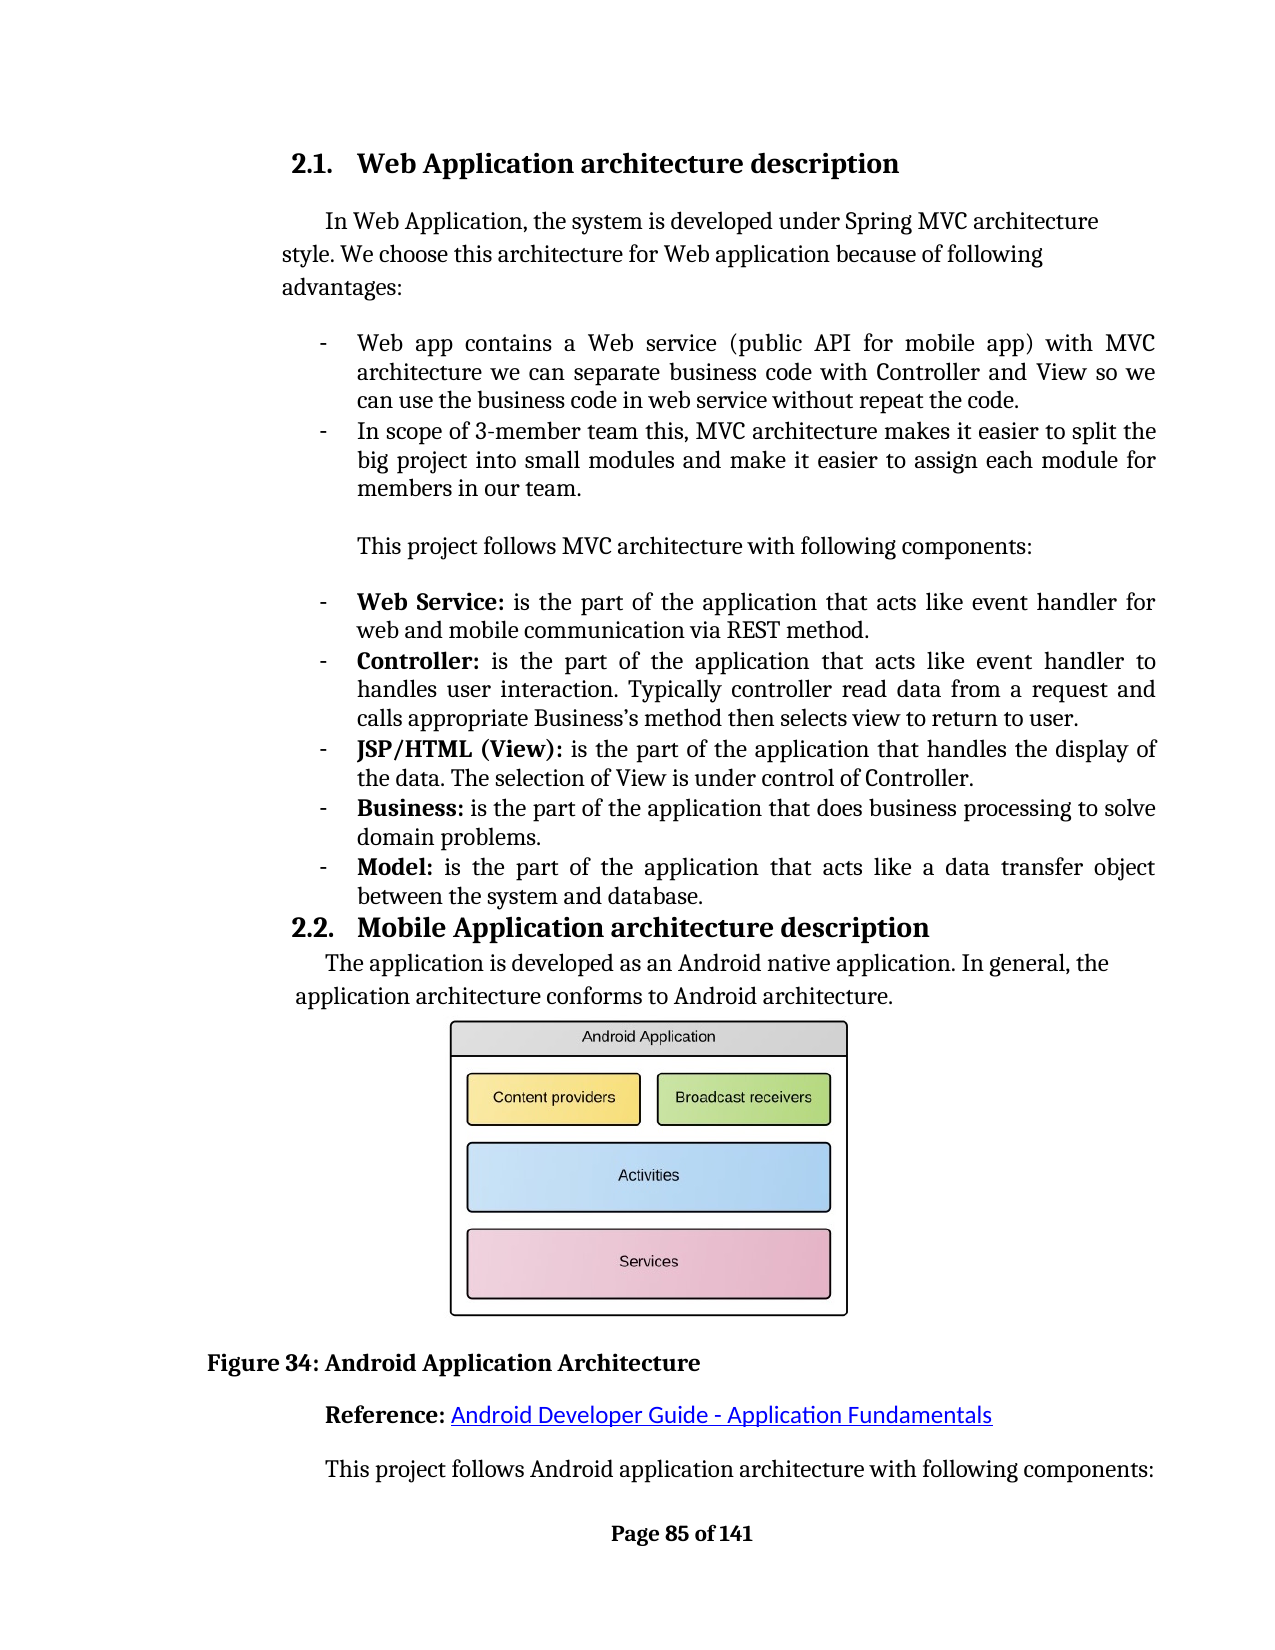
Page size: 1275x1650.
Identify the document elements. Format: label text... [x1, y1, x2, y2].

list Model: is the part of the application that acts like a data transfer object between the system and database. [319, 851, 1157, 911]
list Web Application architecture description [291, 148, 1157, 181]
list JSP/HTML (View): is the part of the application that handles the display of the data. The selection of View is under control of Controller. [319, 733, 1157, 792]
list In scope of 3-member team this, MVC architecture makes it easier to split the big project into small modules and make it easier to assign each module for members in our team. [319, 415, 1157, 503]
text In Web Application, the system is developed under Spring MVC architecture style. We choose this architecture for Web application because of following advantages: [282, 207, 1157, 302]
list Web app contains a Web service (public API for mobile app) with MVC architecture we can separate business code with Controller and View so we can use the business code in web service without repeat the code. [319, 327, 1157, 415]
list The application is developed as an Android native application. In general, the application architecture conforms to Android architecture. [295, 949, 1157, 1011]
list Mobile Application architecture description [291, 911, 1157, 944]
text Reference: Android Developer Guide - Application Fundamentals [282, 1399, 1157, 1429]
list Business: is the part of the application that does business processing to solve domain problems. [319, 792, 1157, 851]
list Web Service: is the part of the application that acts like event handler for web and mobile communication via REST method. [319, 586, 1157, 645]
text This project follows MVC architecture with following components: [319, 532, 1157, 561]
text This project follows Android application architecture with following components: [282, 1454, 1157, 1483]
list Controller: is the part of the application that acts like event handler to handles user interaction. Typically controller read data from a request and calls appropriate Business’s method then selects view to return to user. [319, 645, 1157, 733]
picture [443, 1015, 856, 1325]
